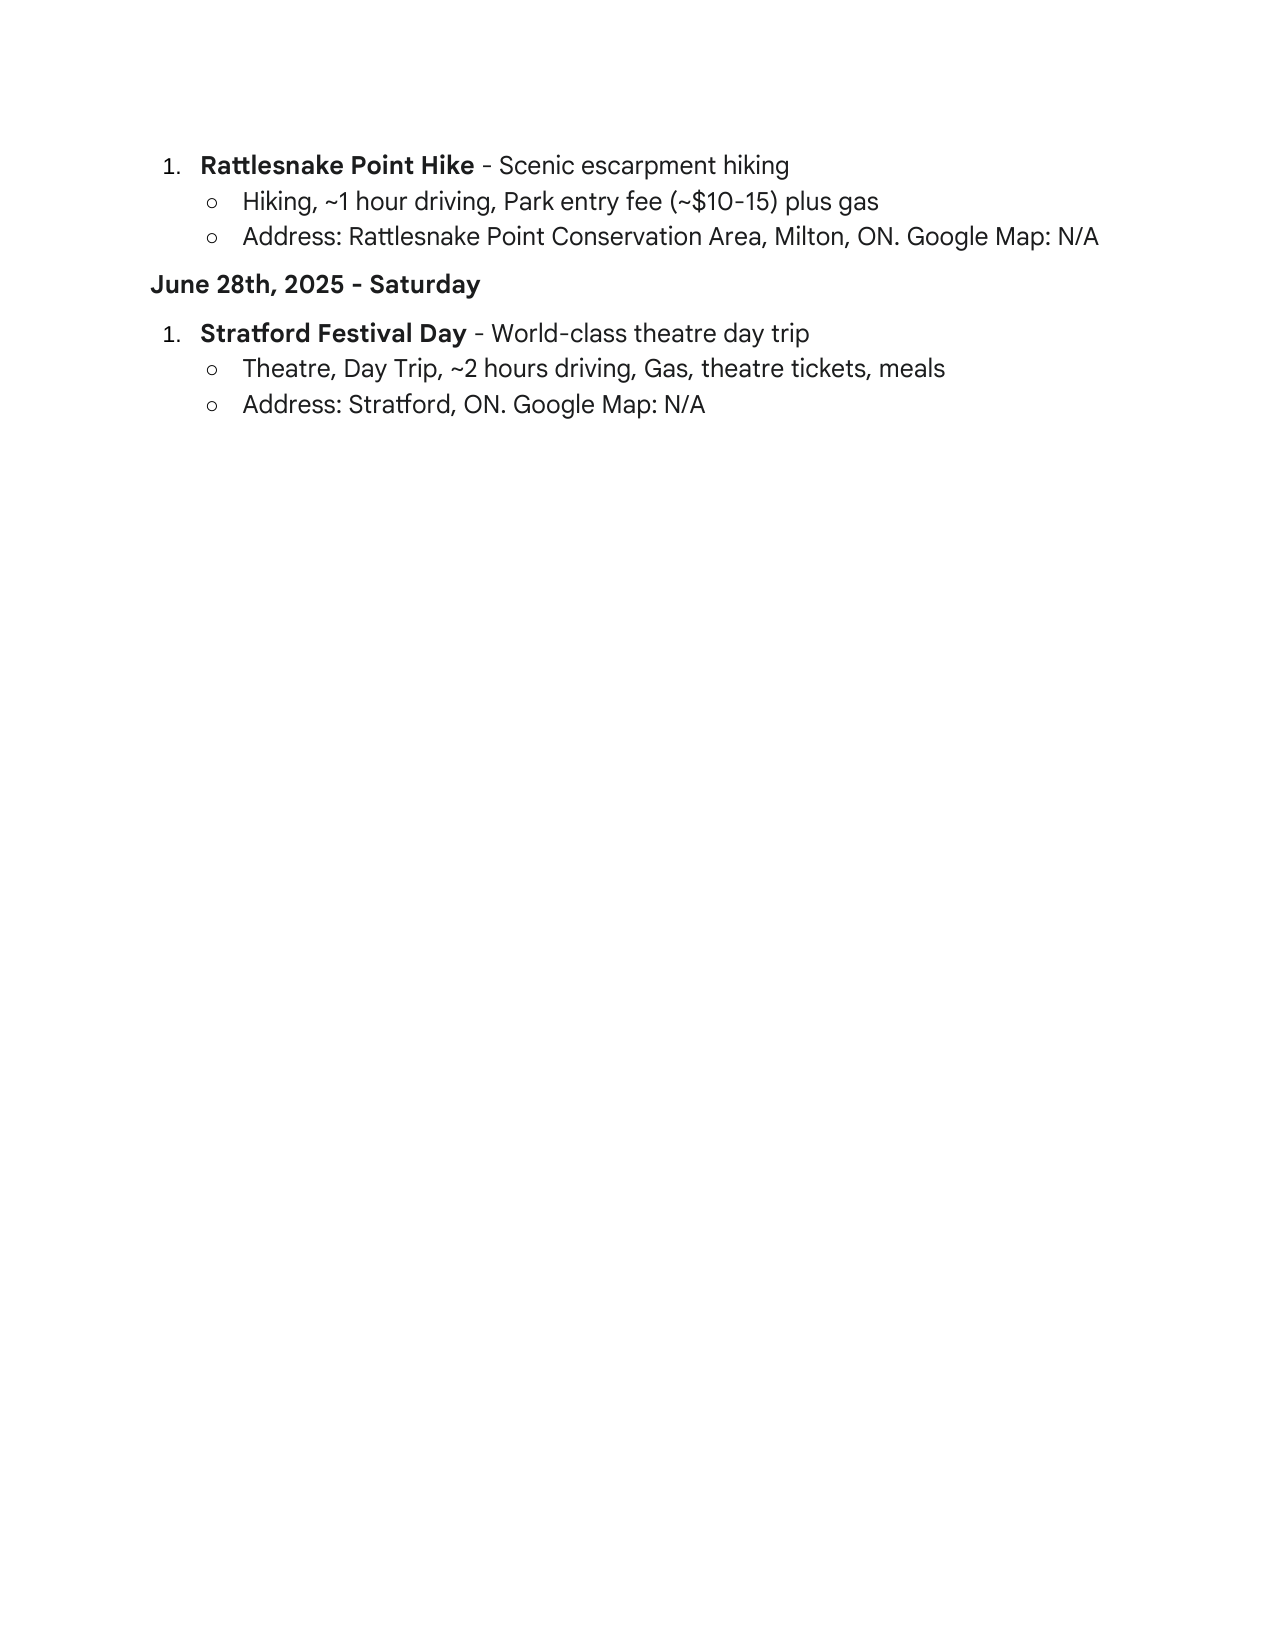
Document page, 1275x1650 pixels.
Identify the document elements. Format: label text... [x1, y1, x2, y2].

list Theatre, Day Trip, ~2 hours driving, Gas, theatre tickets, meals [205, 354, 1125, 385]
list Rattlesnake Point Hike - Scenic escarpment hiking [162, 150, 1125, 181]
list Address: Rattlesnake Point Conservation Area, Milton, ON. Google Map: N/A [205, 221, 1125, 253]
list Hiking, ~1 hour driving, Park entry fee (~$10-15) plus gas [205, 186, 1125, 217]
text June 28th, 2025 - Saturday [150, 270, 1125, 301]
list Address: Stratford, ON. Google Map: N/A [205, 389, 1125, 421]
list Stratford Festival Day - World-class theatre day trip [162, 318, 1125, 349]
